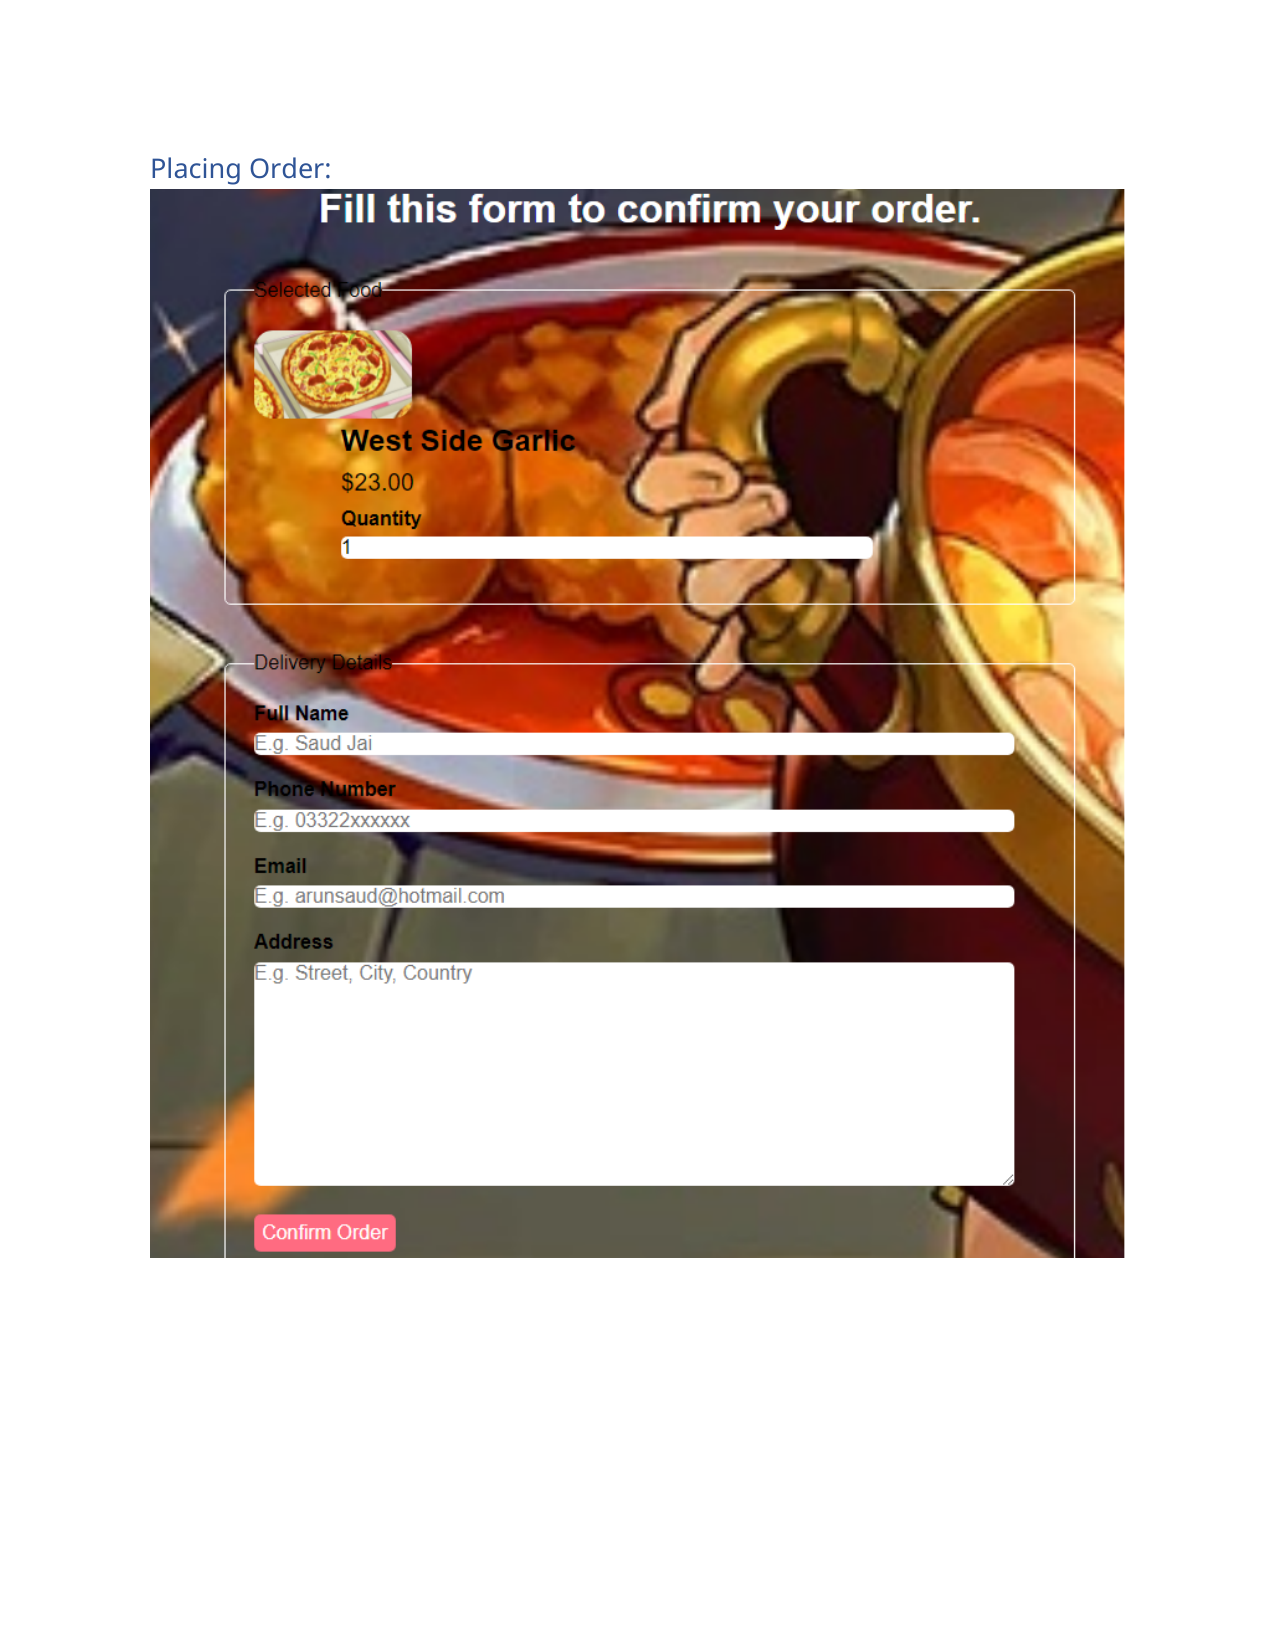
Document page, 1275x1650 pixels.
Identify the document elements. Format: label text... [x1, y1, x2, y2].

picture [150, 189, 1125, 1258]
subtitle Placing Order: [150, 150, 1125, 187]
